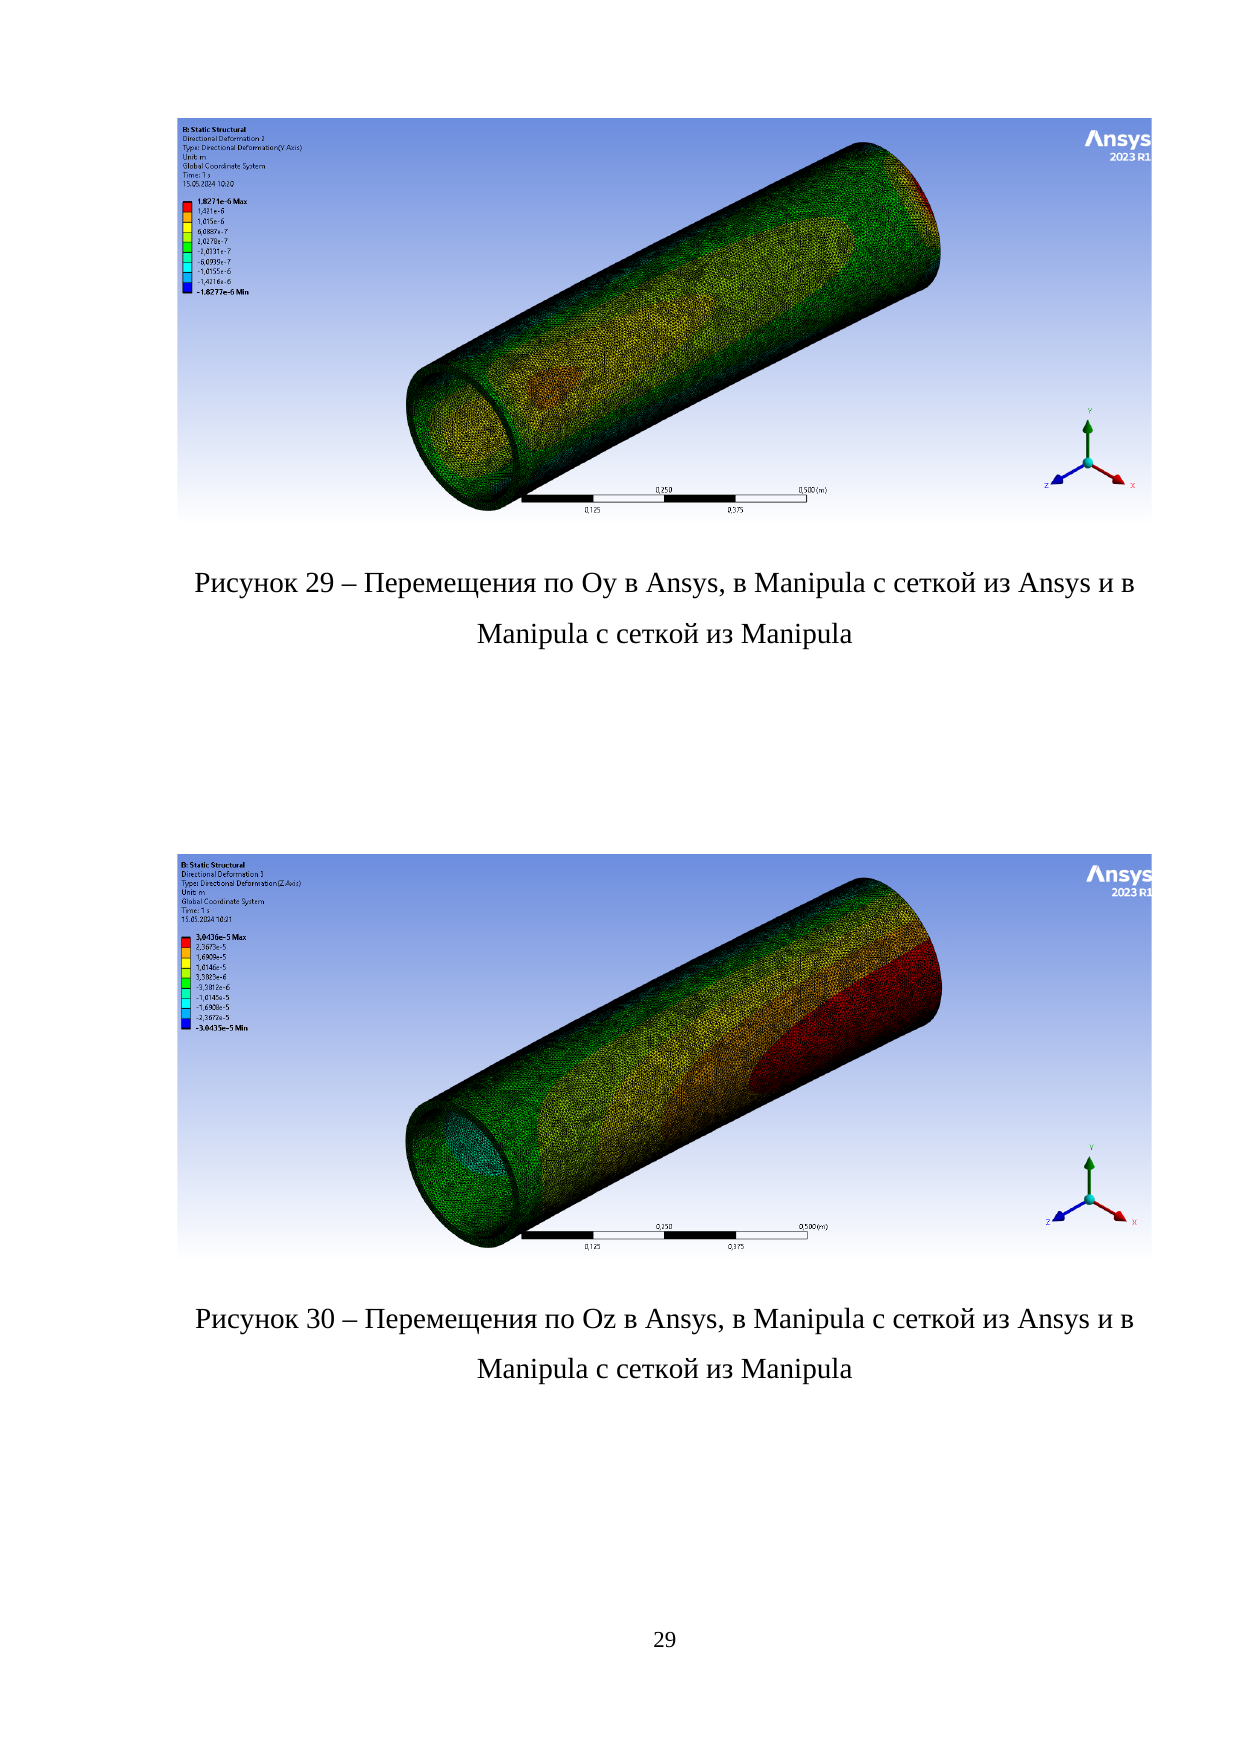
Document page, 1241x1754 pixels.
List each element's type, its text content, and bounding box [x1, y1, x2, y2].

text Рисунок 29 – Перемещения по Oy в Ansys, в Manipula с сеткой из Ansys и в Manipula с сеткой из Manipula [177, 566, 1152, 649]
picture [177, 118, 1152, 523]
text Рисунок 30 – Перемещения по Oz в Ansys, в Manipula с сеткой из Ansys и в Manipula с сеткой из Manipula [177, 1301, 1152, 1384]
picture [177, 854, 1152, 1258]
